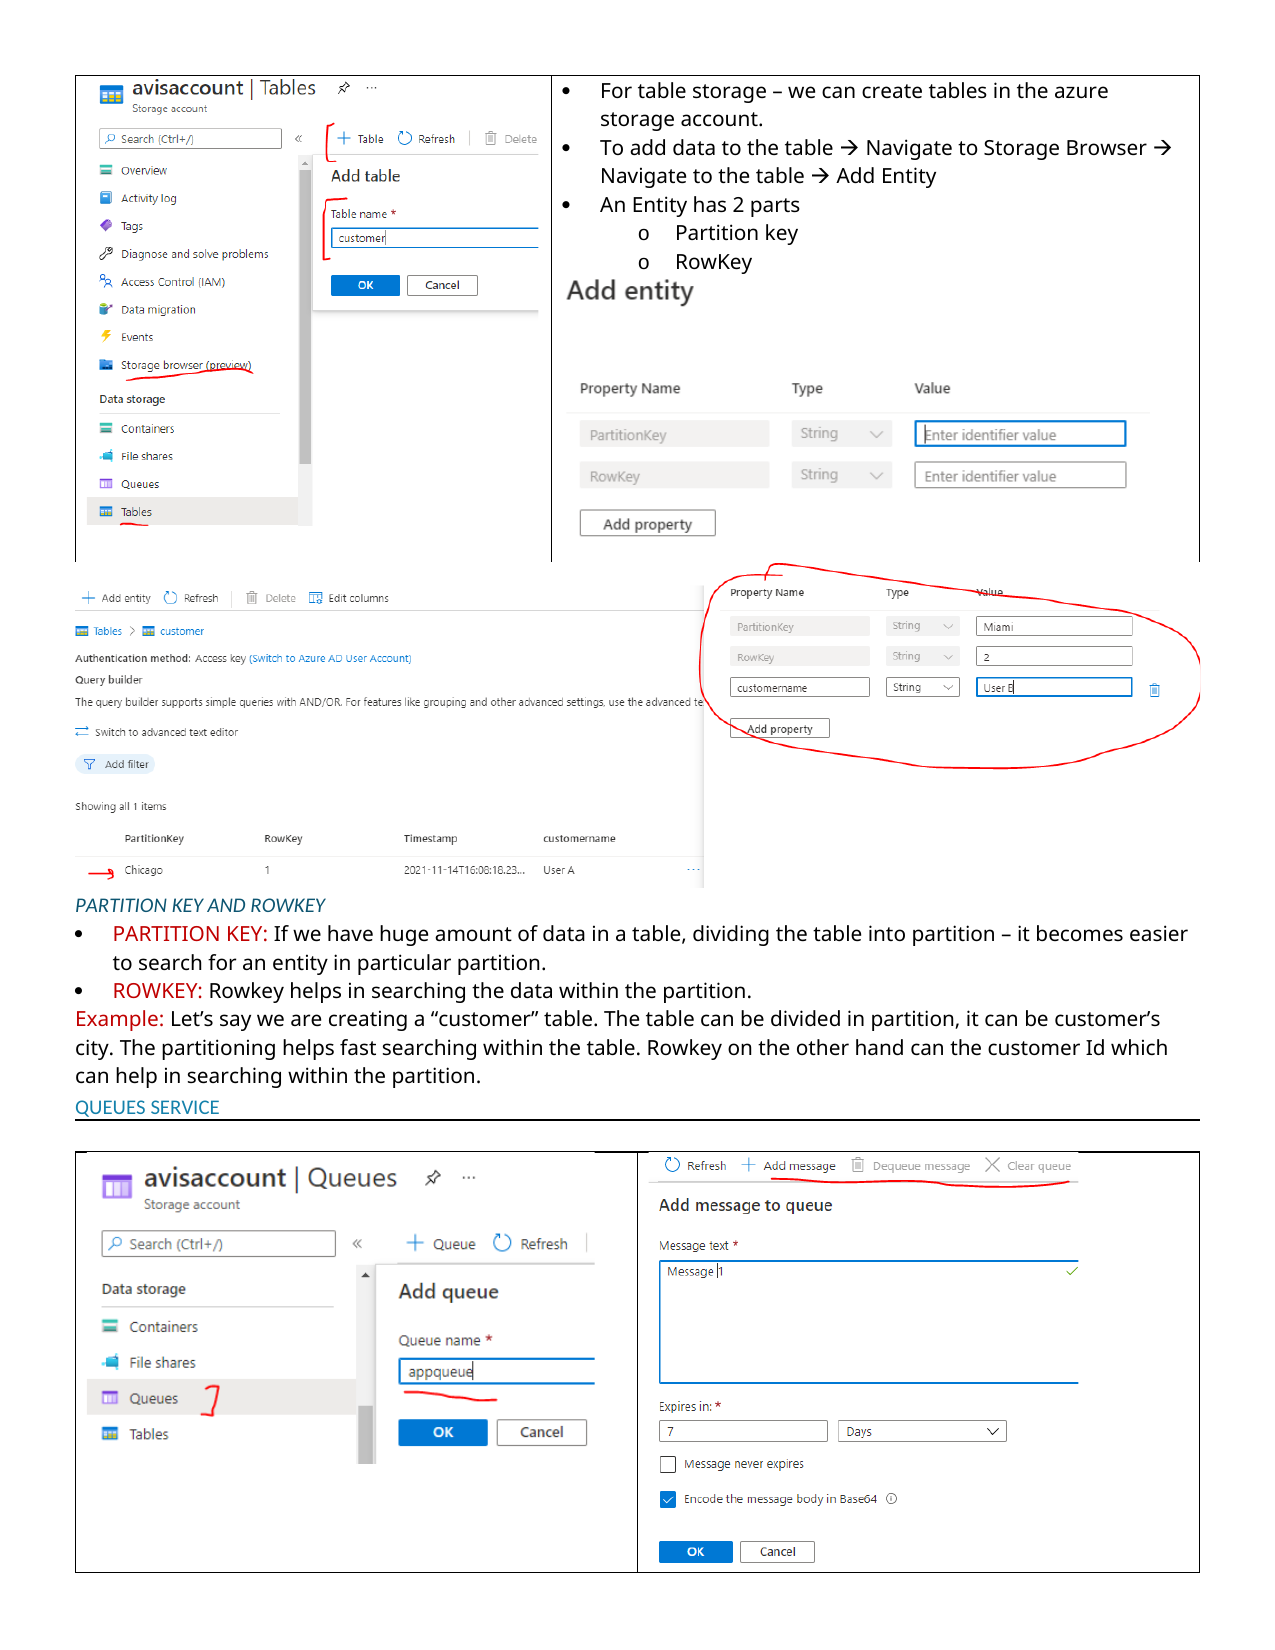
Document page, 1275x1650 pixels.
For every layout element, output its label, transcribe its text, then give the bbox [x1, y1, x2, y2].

text Example: Let’s say we are creating a “customer” table. The table can be divided in partition, it can be customer’s city. The partitioning helps fast searching within the table. Rowkey on the other hand can the customer Id which can help in searching within the partition. [75, 1004, 1200, 1090]
table_header [1079, 1153, 1199, 1572]
table_header [638, 1153, 648, 1572]
table_header For table storage – we can create tables in the azure storage account. To add data to the table Navigate to Storage Browser Navigate to the table Add Entity An Entity has 2 parts Partition key RowKey [552, 76, 1199, 562]
list PARTITION KEY: If we have huge amount of data in a table, dividing the table into partition – it becomes easier to search for an entity in particular partition. [75, 919, 1200, 976]
list ROWKEY: Rowkey helps in searching the data within the partition. [75, 976, 1200, 1004]
picture [648, 1152, 1079, 1572]
table_header [76, 1153, 637, 1572]
picture [75, 275, 1200, 888]
picture [86, 76, 539, 526]
subtitle QUEUES SERVICE [75, 1094, 1200, 1119]
subtitle PARTITION KEY AND ROWKEY [75, 892, 1200, 917]
picture [86, 1152, 595, 1464]
table_header [76, 76, 551, 562]
